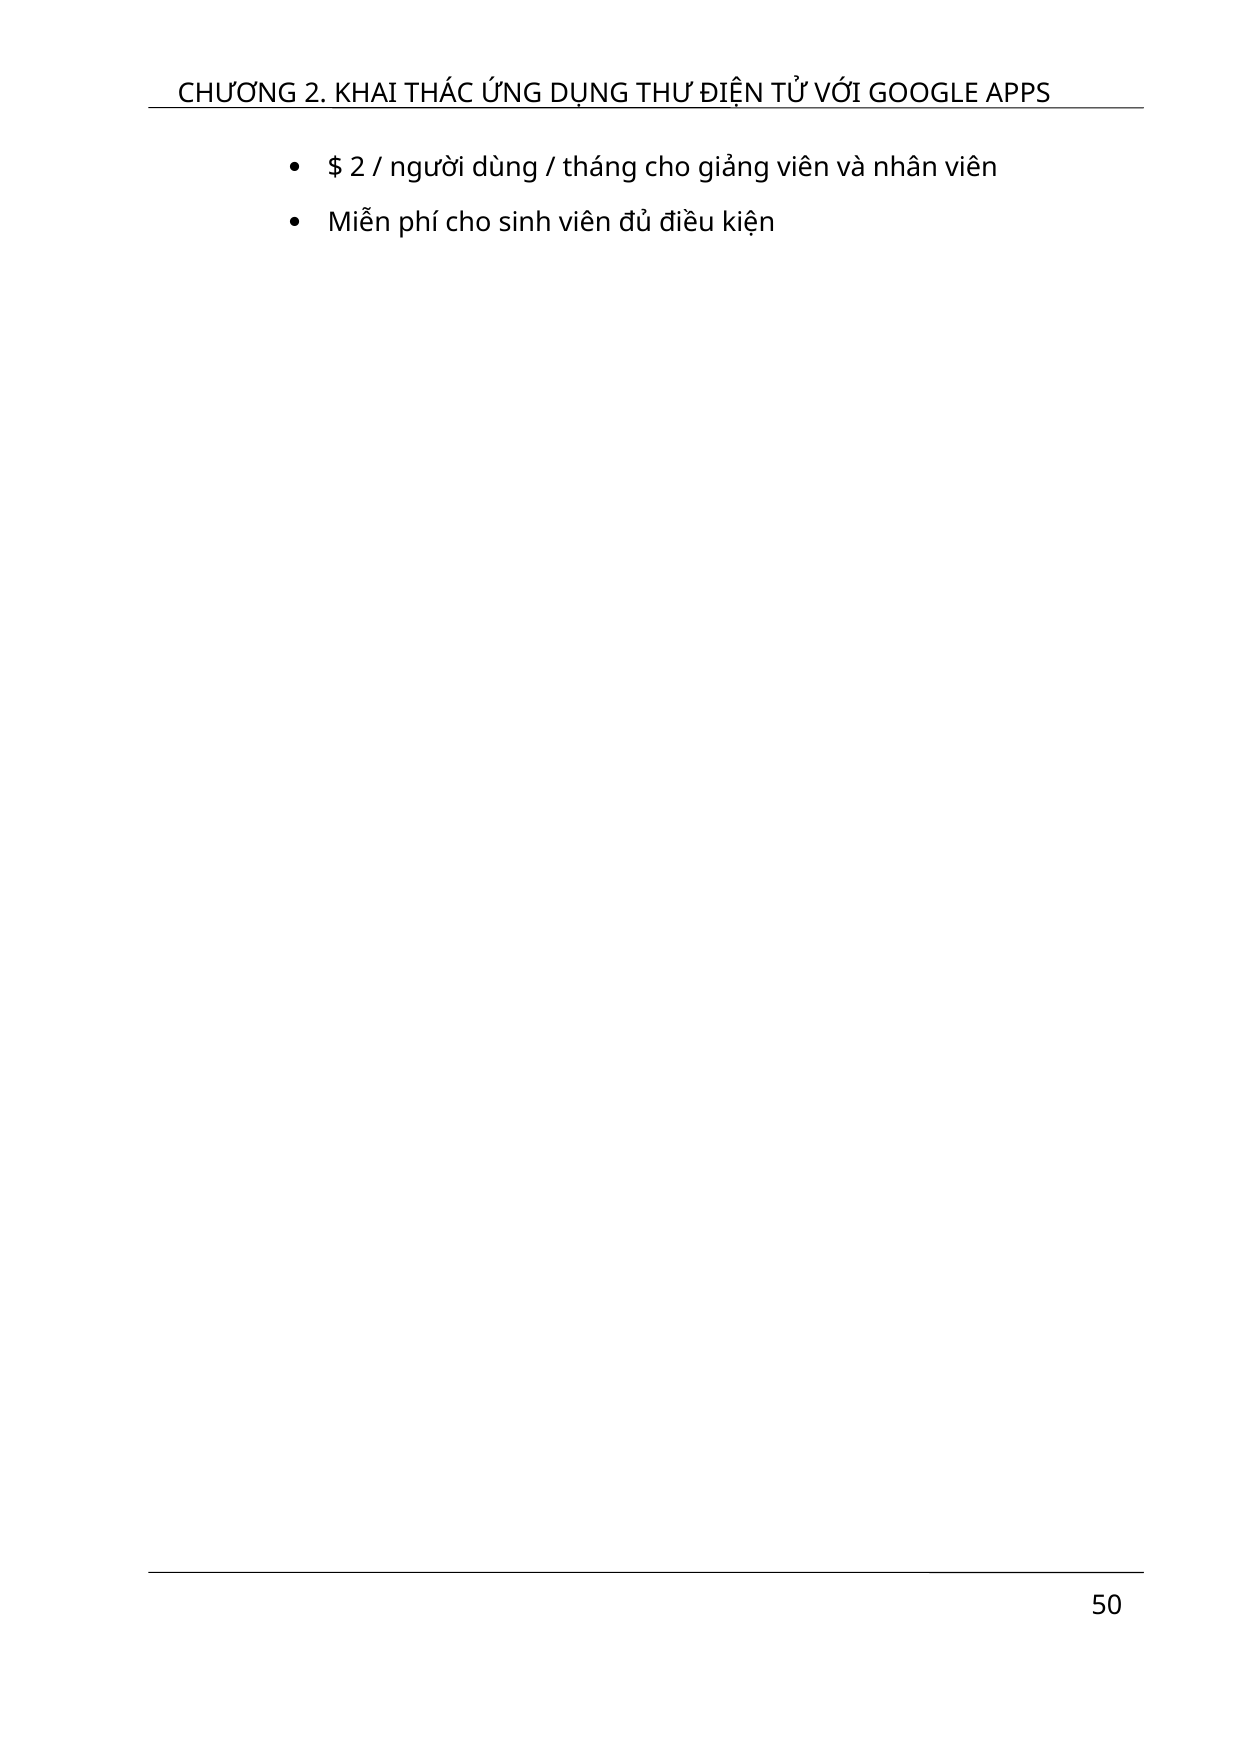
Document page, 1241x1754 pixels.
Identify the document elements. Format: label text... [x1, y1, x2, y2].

list $ 2 / người dùng / tháng cho giảng viên và nhân viên [290, 148, 1122, 184]
list Miễn phí cho sinh viên đủ điều kiện [290, 203, 1122, 240]
